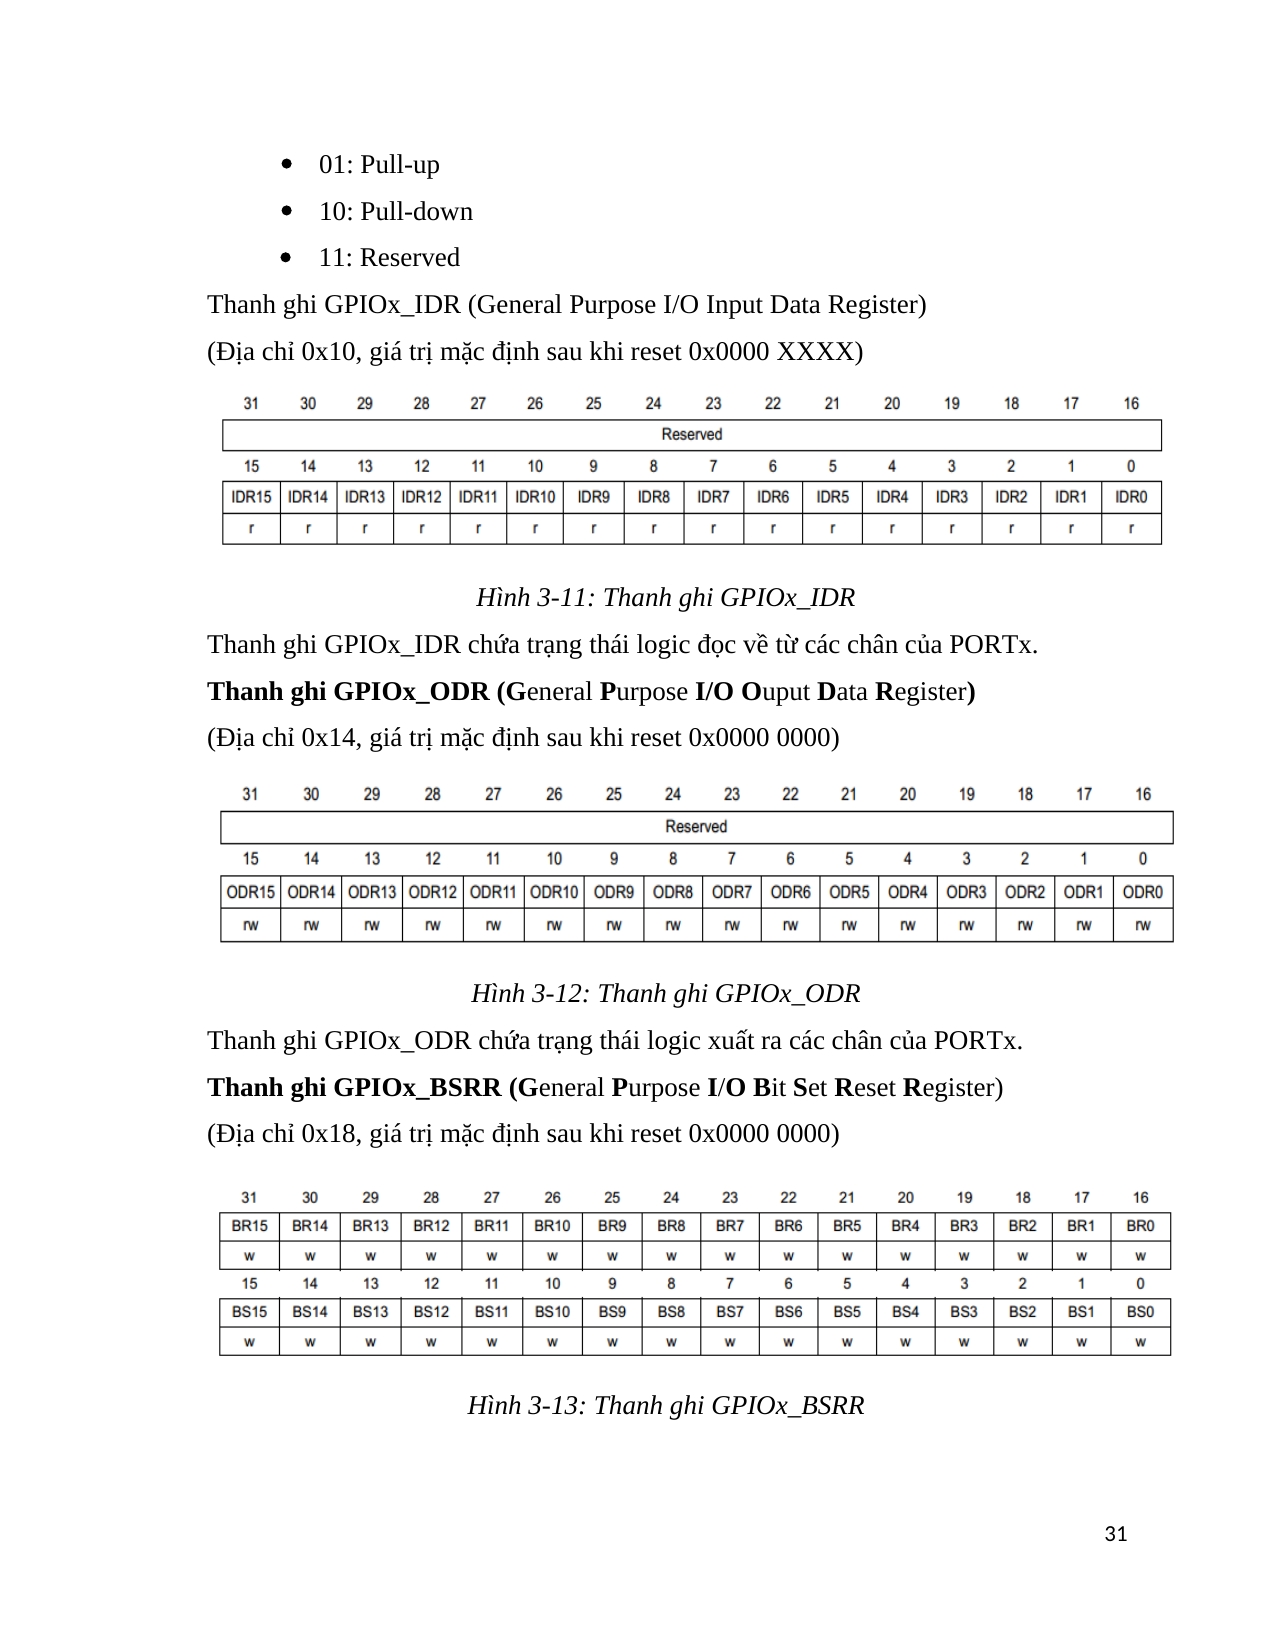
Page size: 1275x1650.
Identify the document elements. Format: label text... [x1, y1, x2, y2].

picture [206, 381, 1185, 568]
list (Địa chỉ 0x18, giá trị mặc định sau khi reset 0x0000 0000) [207, 1117, 1127, 1149]
list 01: Pull-up [282, 148, 1127, 179]
picture [206, 1164, 1188, 1376]
text Thanh ghi GPIOx_BSRR (General Purpose I/O Bit Set Reset Register) [207, 1071, 1127, 1102]
text Thanh ghi GPIOx_ODR chứa trạng thái logic xuất ra các chân của PORTx. [207, 1024, 1127, 1055]
text (Địa chỉ 0x14, giá trị mặc định sau khi reset 0x0000 0000) [207, 722, 1127, 753]
picture [206, 768, 1196, 964]
list 10: Pull-down [282, 194, 1127, 226]
text Thanh ghi GPIOx_ODR (General Purpose I/O Ouput Data Register) [207, 675, 1127, 706]
text (Địa chỉ 0x10, giá trị mặc định sau khi reset 0x0000 XXXX) [207, 335, 1127, 366]
text Thanh ghi GPIOx_IDR chứa trạng thái logic đọc về từ các chân của PORTx. [207, 628, 1127, 659]
list 11: Reserved [281, 241, 1127, 273]
list Thanh ghi GPIOx_IDR (General Purpose I/O Input Data Register) [207, 288, 1127, 319]
